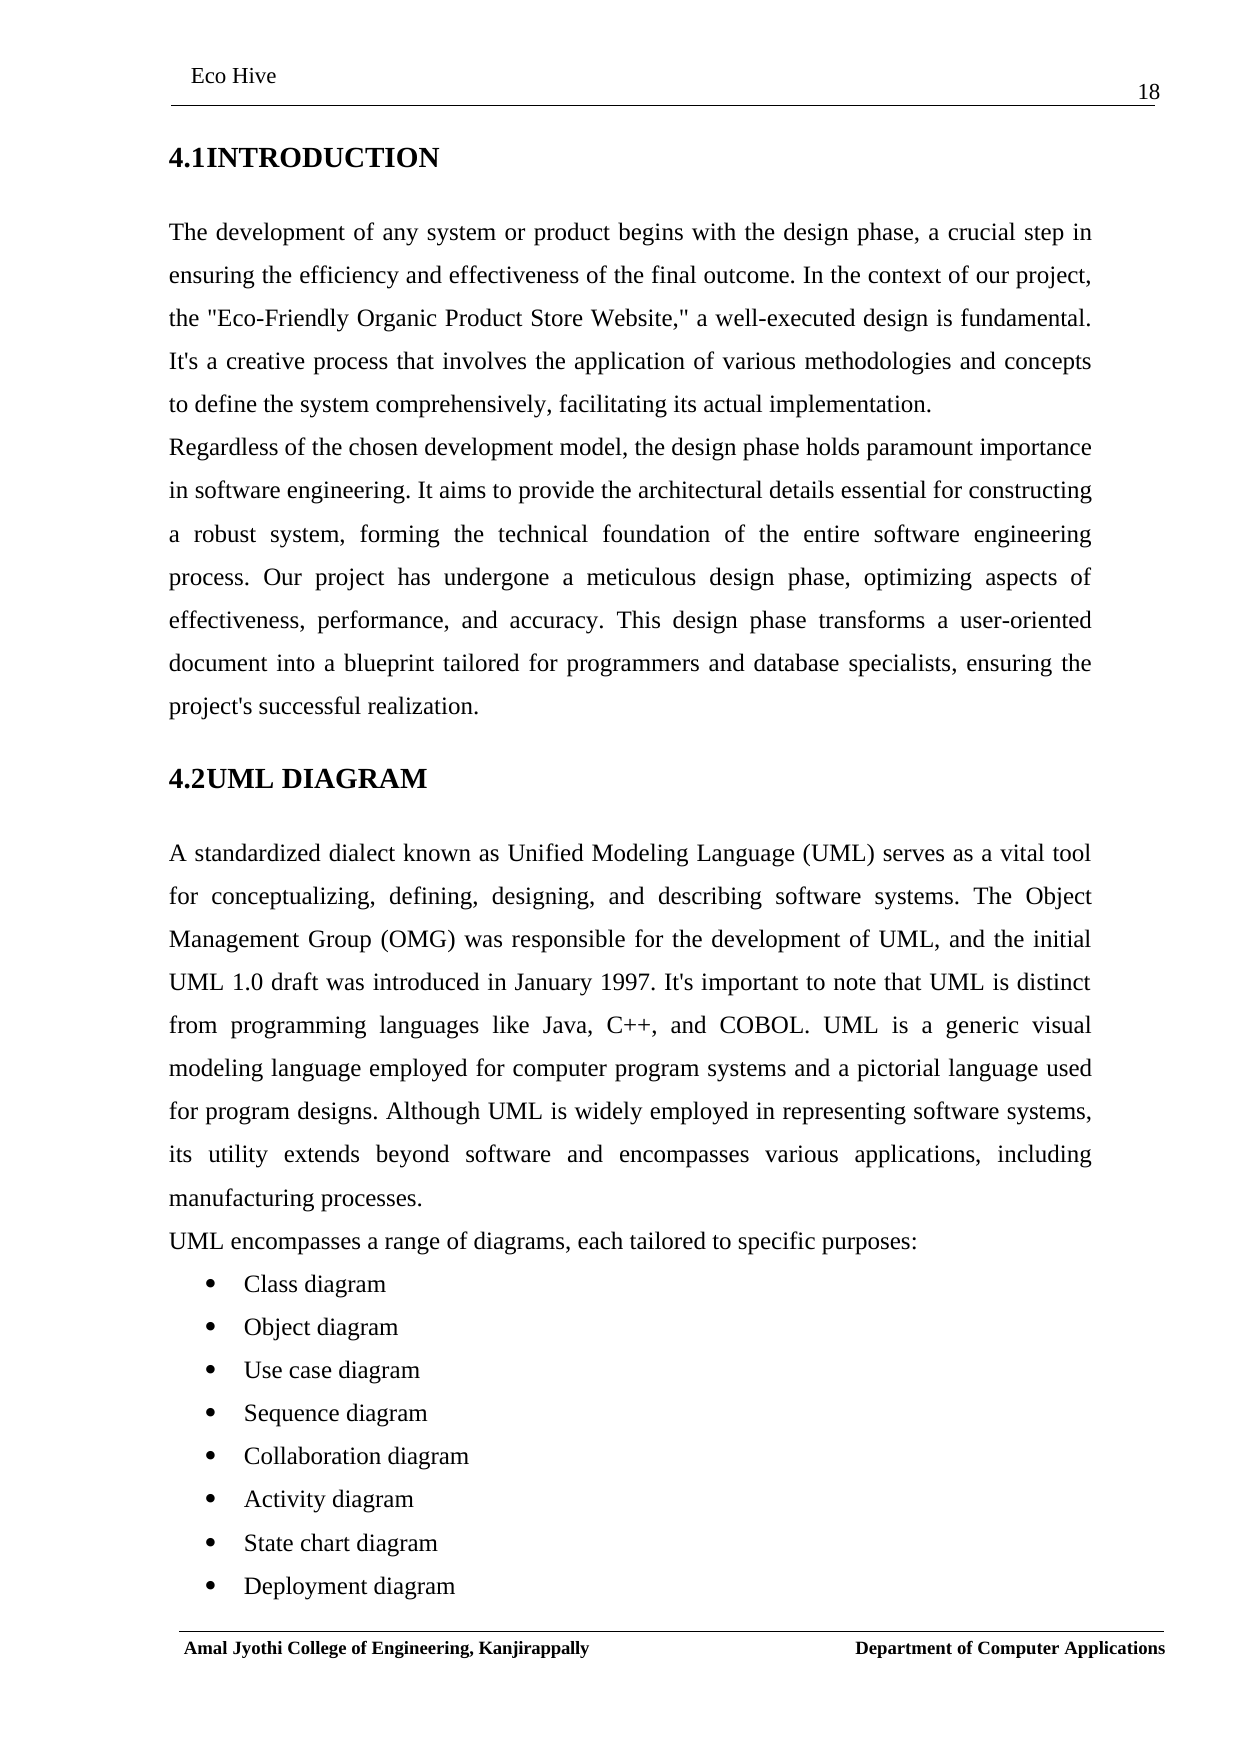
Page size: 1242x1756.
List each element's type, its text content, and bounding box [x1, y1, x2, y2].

list State chart diagram [206, 1528, 1093, 1556]
list Sequence diagram [206, 1398, 1093, 1427]
list Use case diagram [206, 1355, 1093, 1384]
text The development of any system or product begins with the design phase, a crucial step in ensuring the efficiency and effectiveness of the final outcome. In the context of our project, the "Eco-Friendly Organic Product Store Website," a well-executed design is fundamental. It's a creative process that involves the application of various methodologies and concepts to define the system comprehensively, facilitating its actual implementation. [169, 217, 1093, 418]
list INTRODUCTION [169, 140, 1093, 174]
list Activity diagram [206, 1484, 1093, 1513]
list Collaboration diagram [206, 1441, 1093, 1470]
text A standardized dialect known as Unified Modeling Language (UML) serves as a vital tool for conceptualizing, defining, designing, and describing software systems. The Object Management Group (OMG) was responsible for the development of UML, and the initial UML 1.0 draft was introduced in January 1997. It's important to note that UML is distinct from programming languages like Java, C++, and COBOL. UML is a generic visual modeling language employed for computer program systems and a pictorial language used for program designs. Although UML is widely employed in representing software systems, its utility extends beyond software and encompasses various applications, including manufacturing processes. [169, 838, 1093, 1211]
subtitle UML DIAGRAM [169, 761, 1093, 794]
list Object diagram [206, 1312, 1093, 1341]
text Regardless of the chosen development model, the design phase holds paramount importance in software engineering. It aims to provide the architectural details essential for constructing a robust system, forming the technical foundation of the entire software engineering process. Our project has undergone a meticulous design phase, optimizing aspects of effectiveness, performance, and accuracy. This design phase transforms a user-oriented document into a blueprint tailored for programmers and database specialists, ensuring the project's successful realization. [169, 432, 1093, 720]
list Deployment diagram [206, 1571, 1093, 1599]
list Class diagram [206, 1269, 1093, 1298]
text UML encompasses a range of diagrams, each tailored to specific purposes: [169, 1226, 1093, 1254]
